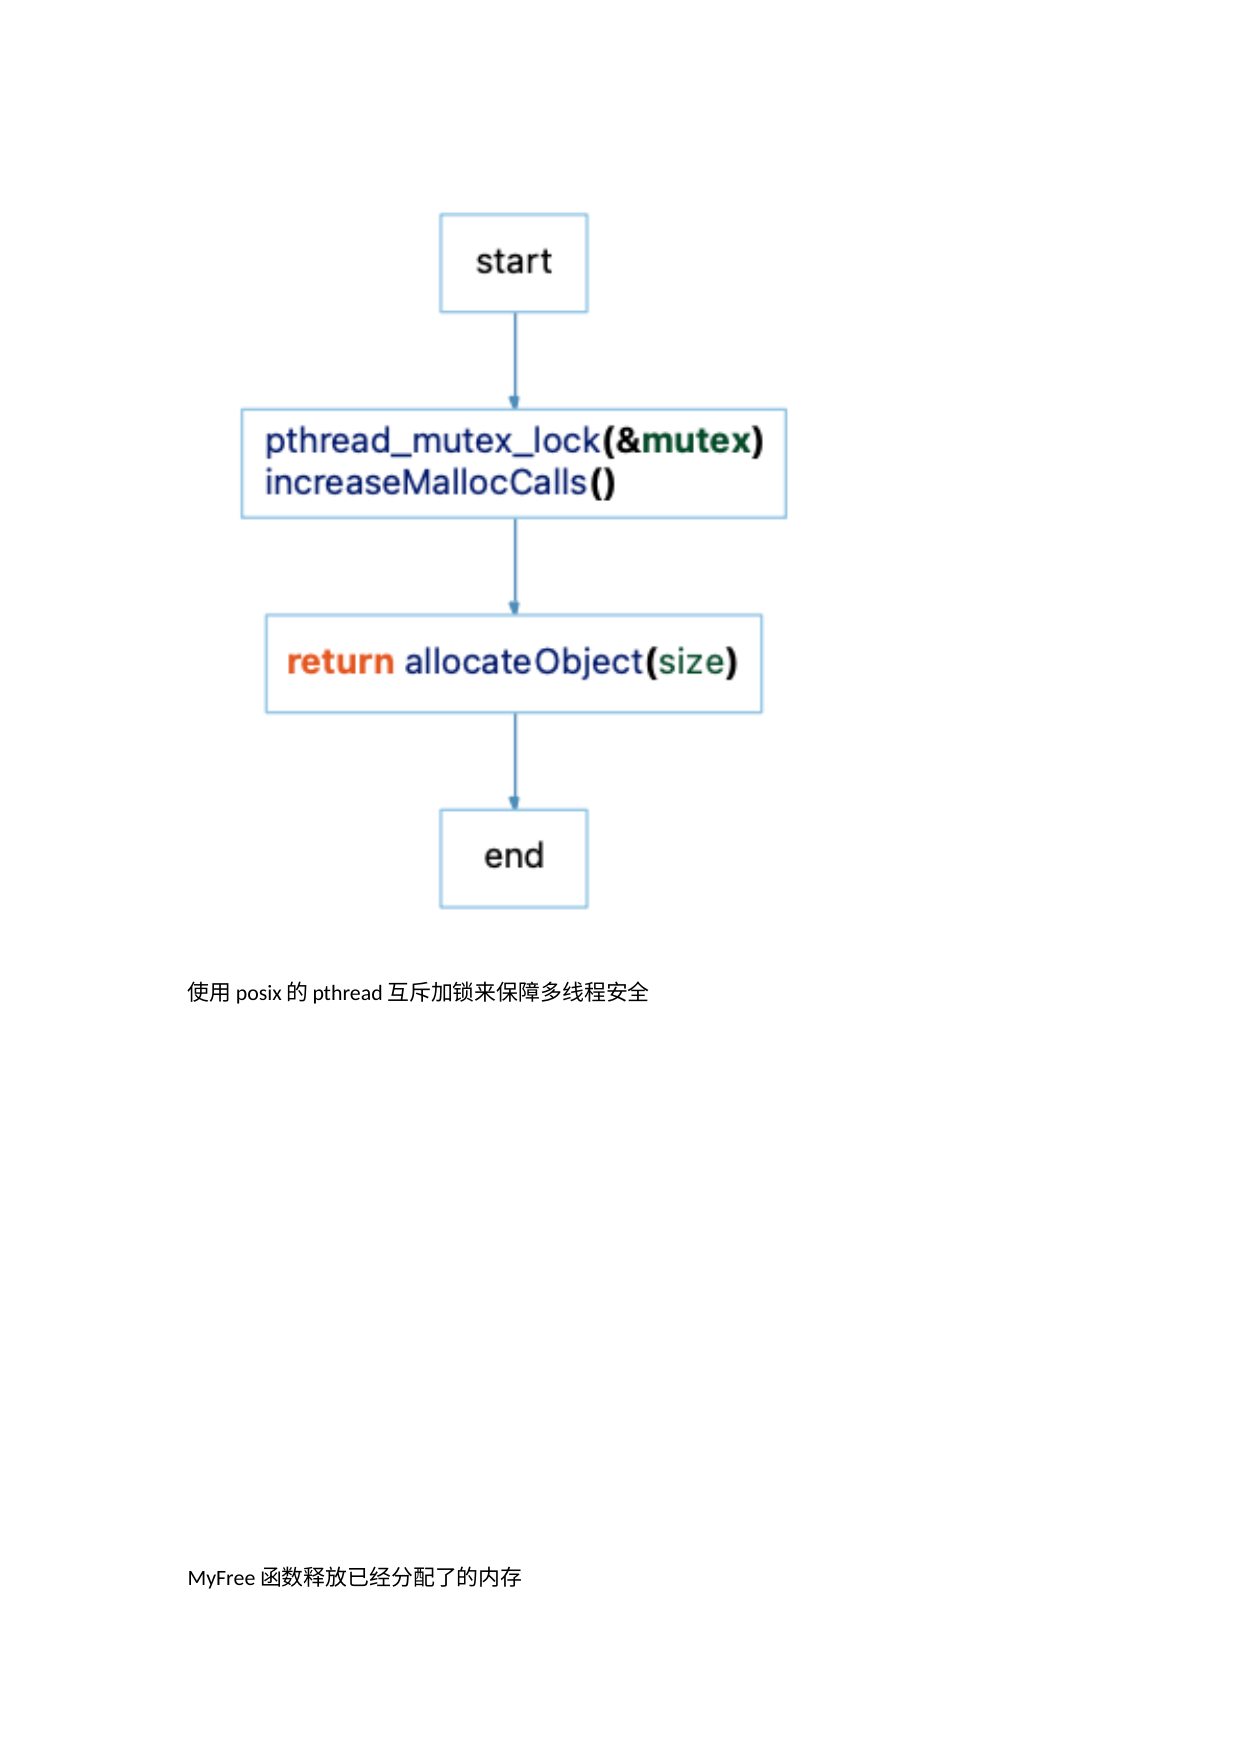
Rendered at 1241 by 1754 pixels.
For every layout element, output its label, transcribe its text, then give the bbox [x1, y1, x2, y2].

text 使用posix的pthread互斥加锁来保障多线程安全 [187, 974, 1053, 1007]
text MyFree函数释放已经分配了的内存 [187, 1559, 1053, 1592]
picture [187, 162, 840, 962]
